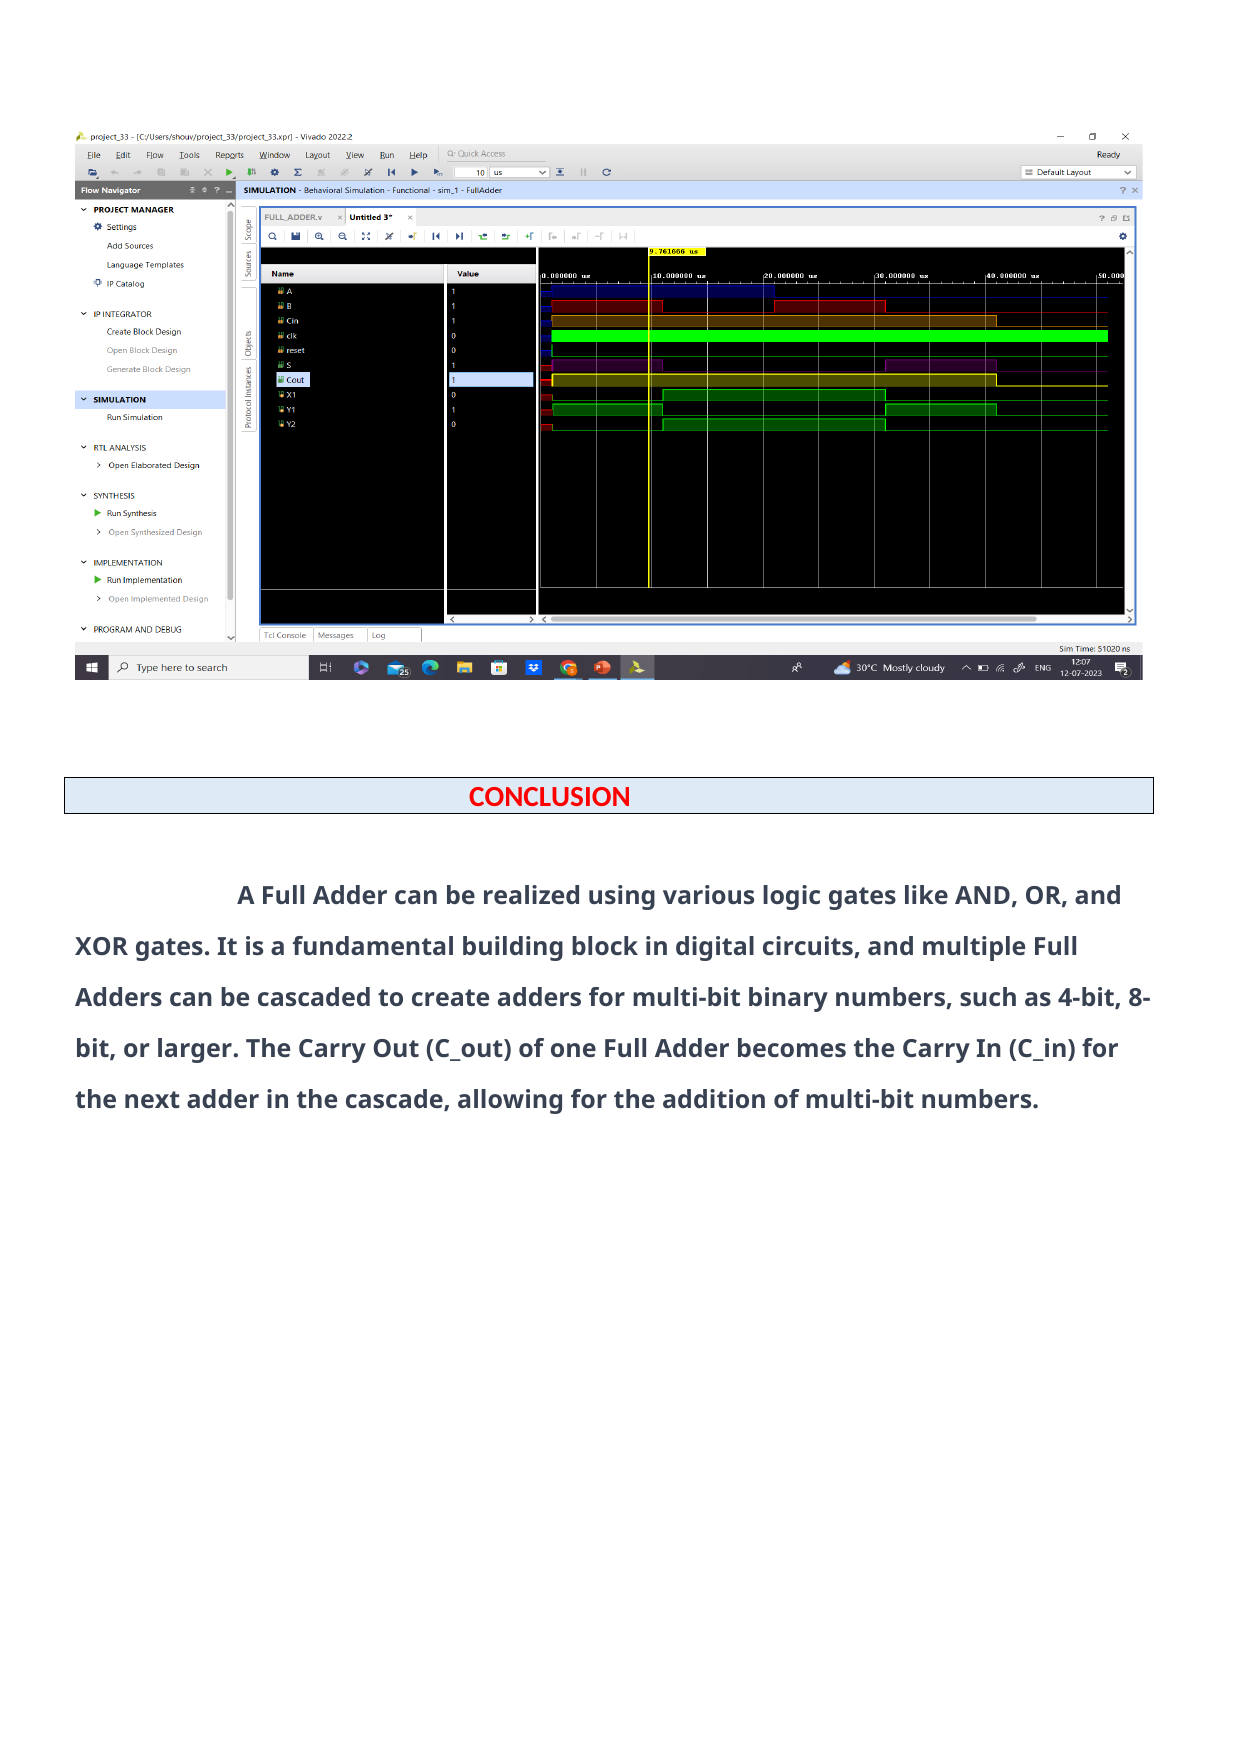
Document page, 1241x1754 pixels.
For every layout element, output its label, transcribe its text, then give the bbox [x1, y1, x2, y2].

text A Full Adder can be realized using various logic gates like AND, OR, and XOR gates. It is a fundamental building block in digital circuits, and multiple Full Adders can be cascaded to create adders for multi-bit binary numbers, such as 4-bit, 8-bit, or larger. The Carry Out (C_out) of one Full Adder becomes the Carry In (C_in) for the next adder in the cascade, allowing for the addition of multi-bit numbers. [75, 878, 1165, 1116]
picture [75, 129, 1143, 680]
table_header CONCLUSION [65, 778, 1153, 813]
